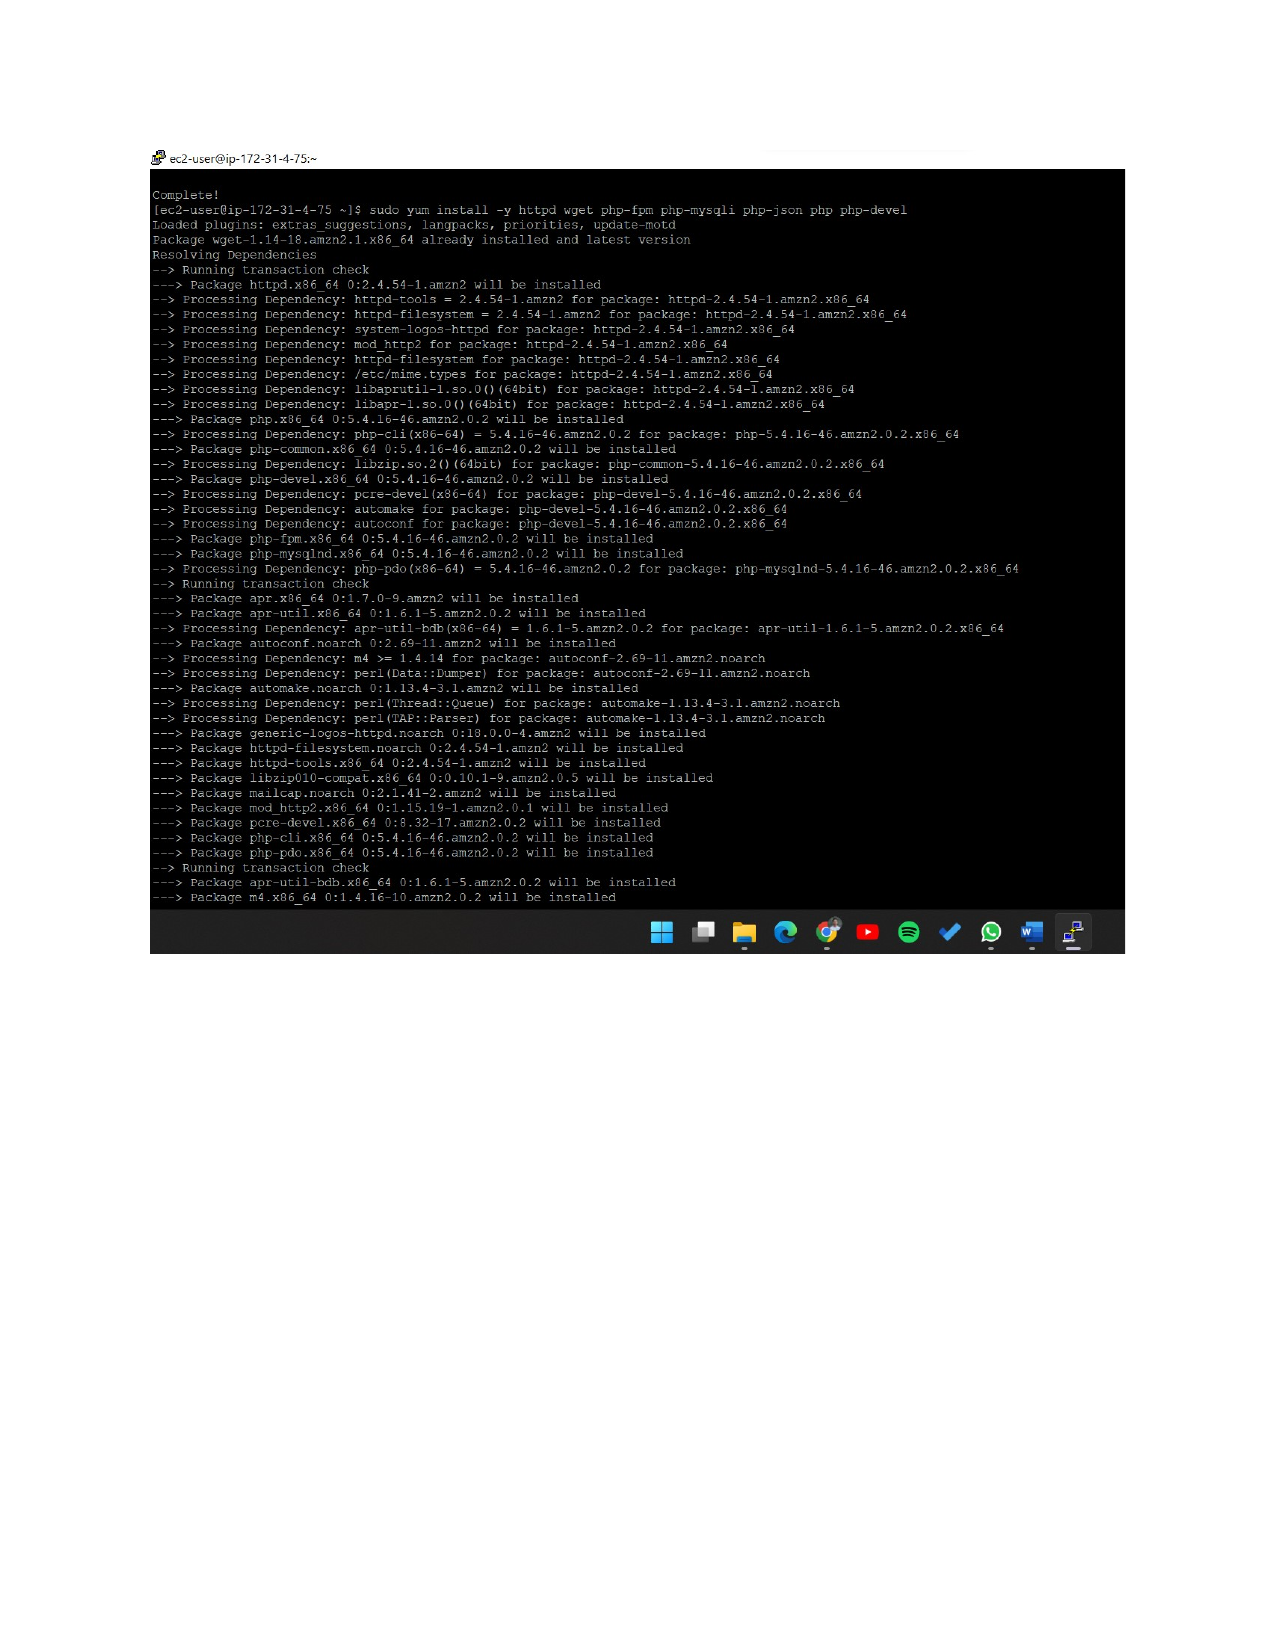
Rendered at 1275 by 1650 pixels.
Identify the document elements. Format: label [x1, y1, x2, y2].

picture [150, 150, 1125, 954]
